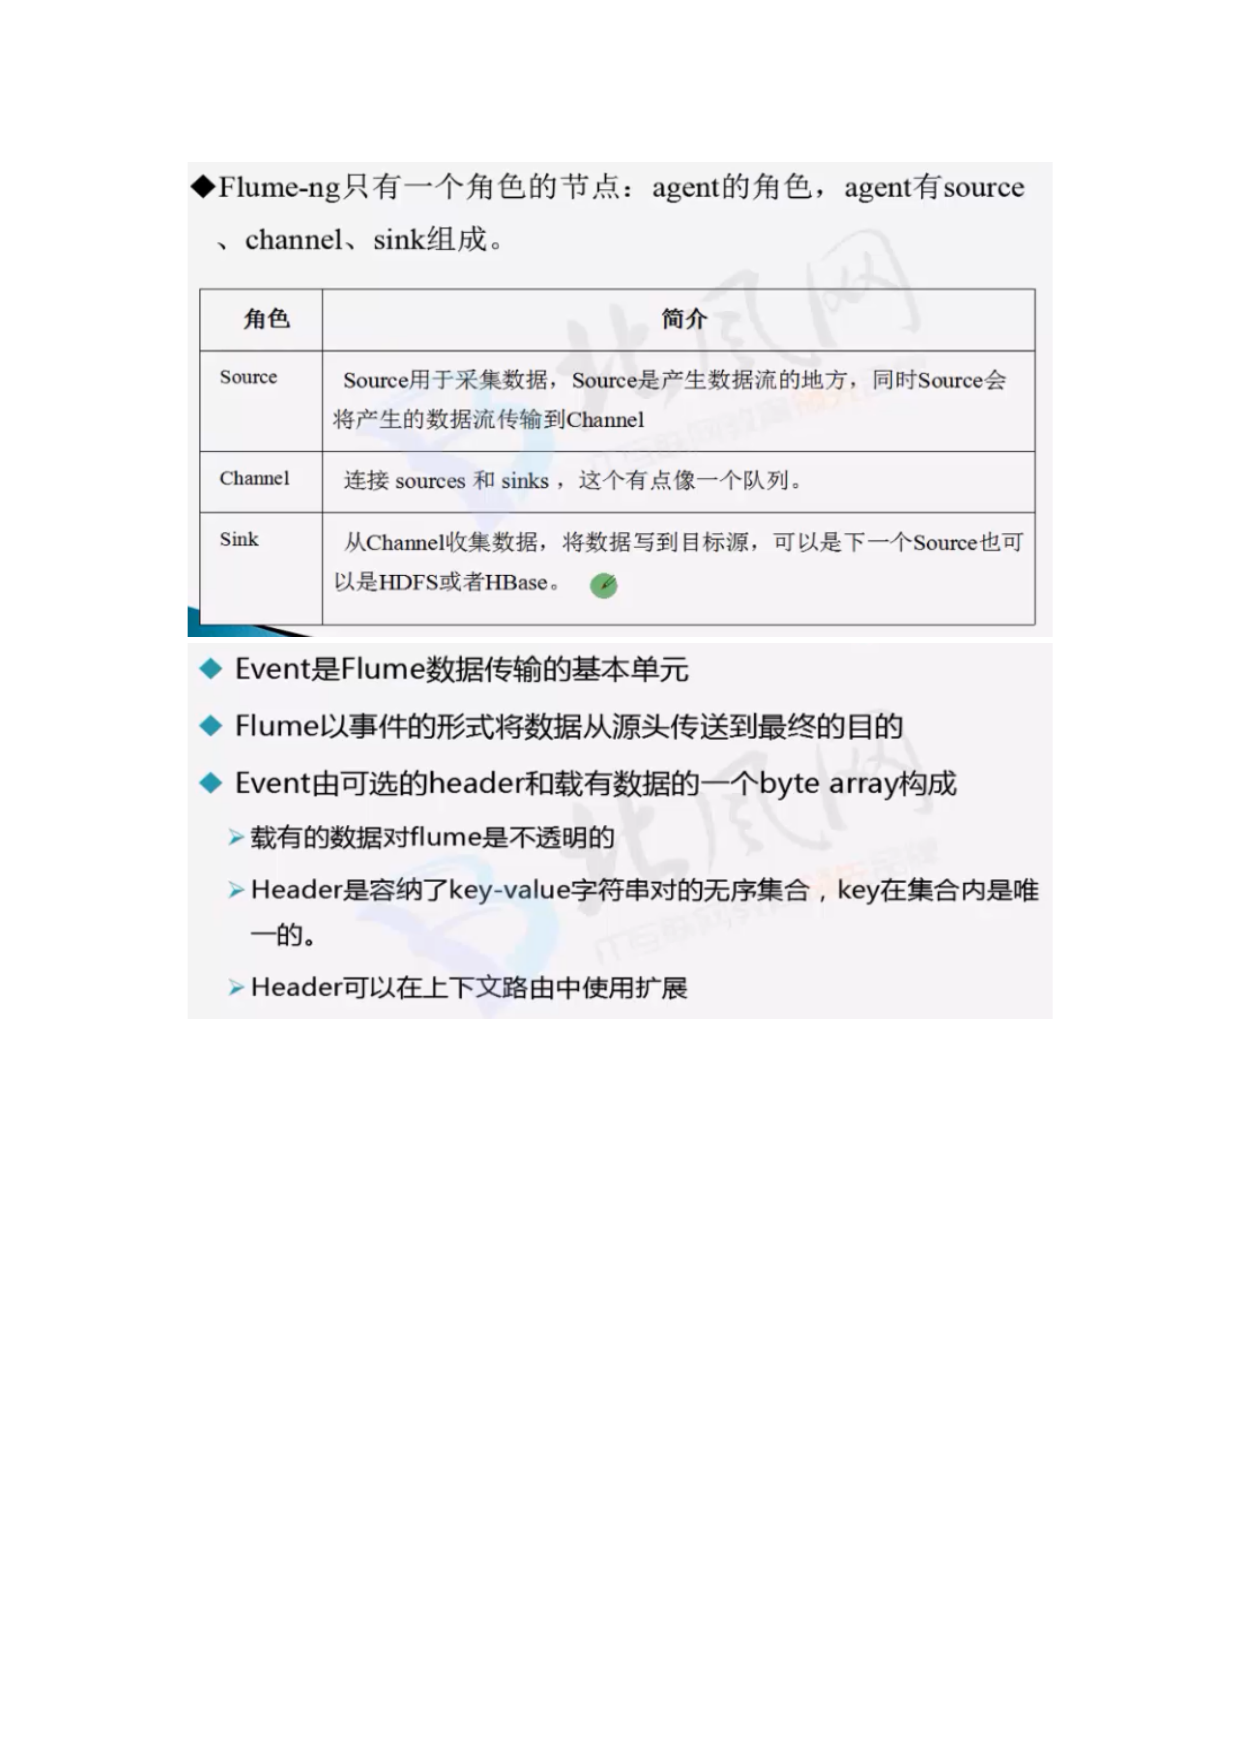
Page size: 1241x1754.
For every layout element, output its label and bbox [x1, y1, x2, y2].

picture [187, 162, 1053, 637]
picture [187, 643, 1053, 1019]
